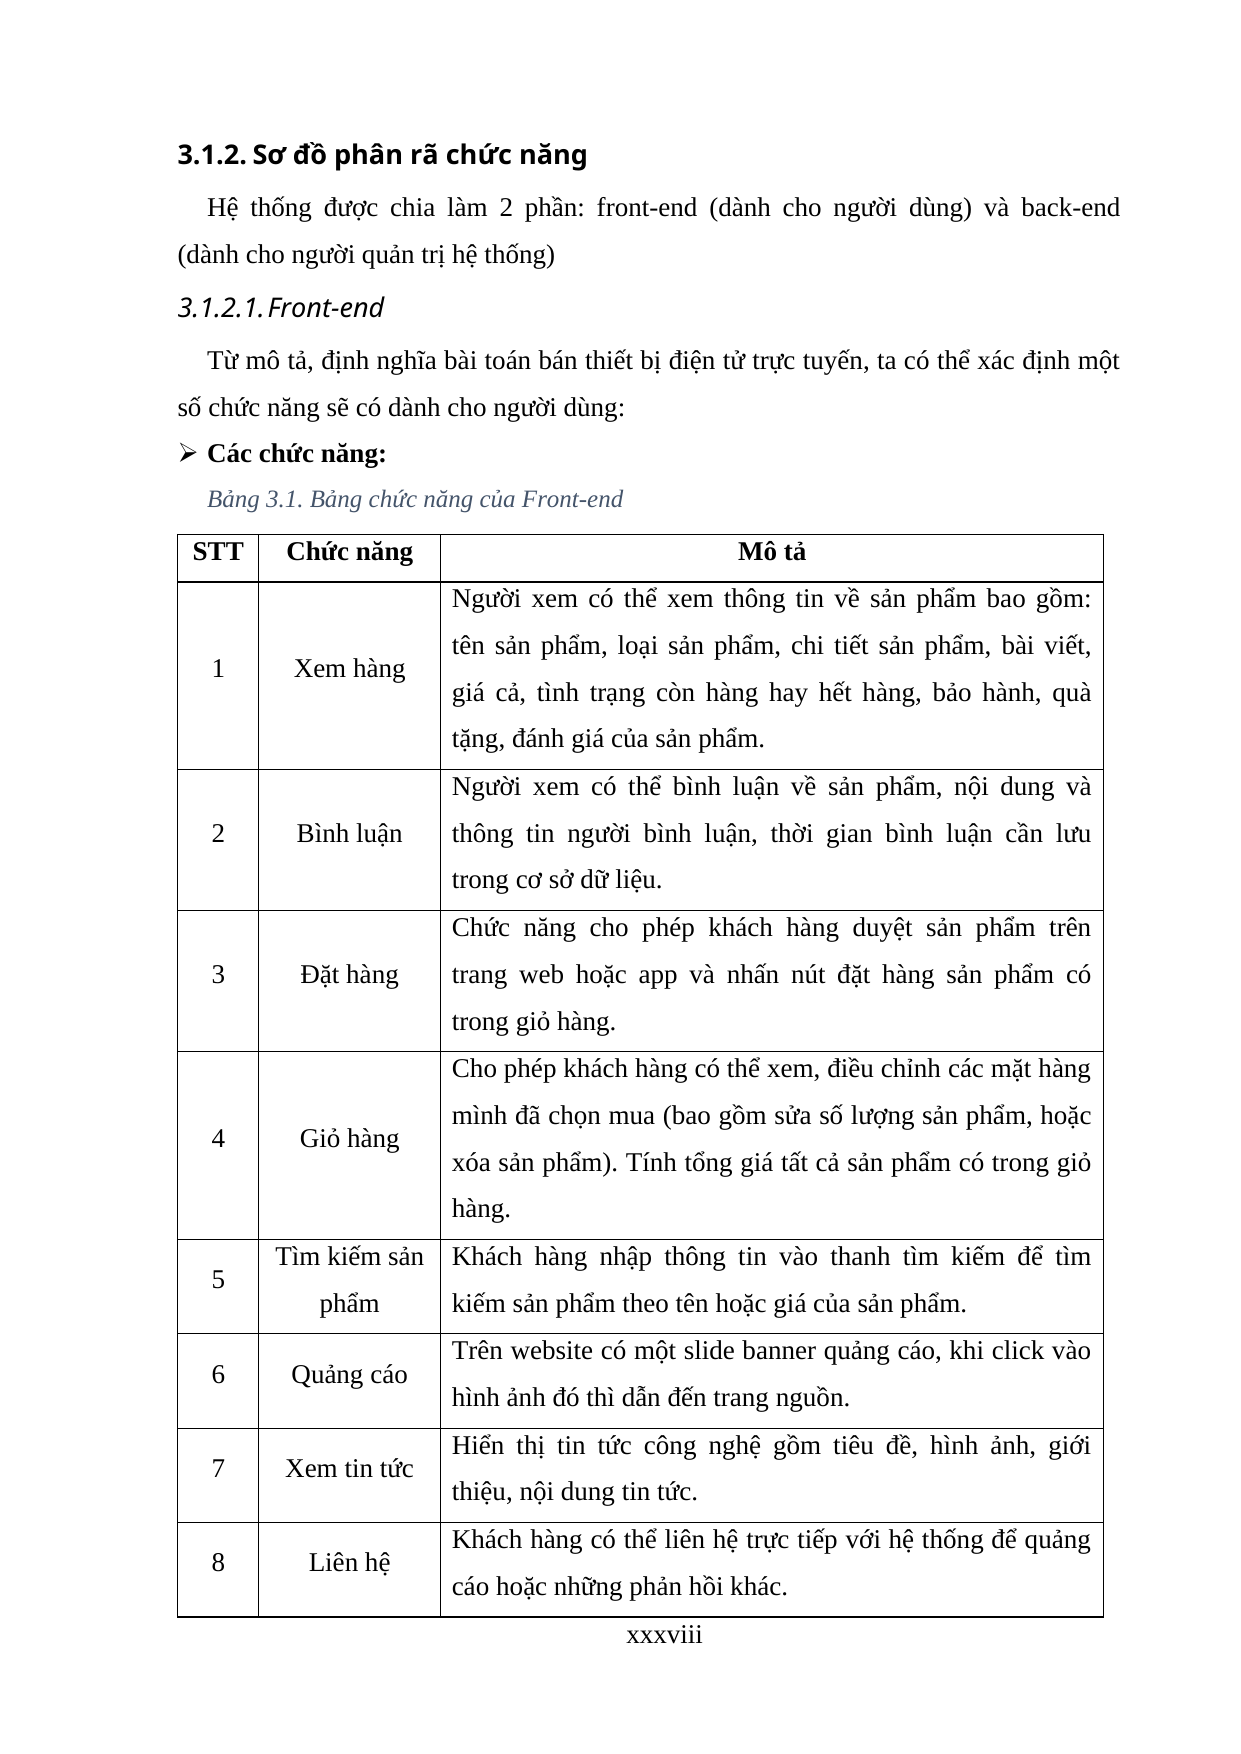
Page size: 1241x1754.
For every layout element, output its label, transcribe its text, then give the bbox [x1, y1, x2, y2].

table_cell Chức năng cho phép khách hàng duyệt sản phẩm trên trang web hoặc app và nhấn nút đặt hàng sản phẩm có trong giỏ hàng. [441, 911, 1103, 1051]
table_cell Xem hàng [259, 583, 440, 769]
subtitle Front-end [177, 289, 1122, 326]
table_cell Tìm kiếm sản phẩm [259, 1240, 440, 1333]
table_cell 5 [178, 1240, 258, 1333]
table_cell Hiển thị tin tức công nghệ gồm tiêu đề, hình ảnh, giới thiệu, nội dung tin tức. [441, 1429, 1103, 1522]
table_cell 2 [178, 770, 258, 910]
table_cell Quảng cáo [259, 1334, 440, 1428]
table_cell Giỏ hàng [259, 1052, 440, 1239]
table_header Chức năng [259, 535, 440, 581]
table_cell Liên hệ [259, 1523, 440, 1616]
table_cell Xem tin tức [259, 1429, 440, 1522]
text Hệ thống được chia làm 2 phần: front-end (dành cho người dùng) và back-end (dành cho người quản trị hệ thống) [177, 191, 1122, 269]
table_cell Khách hàng nhập thông tin vào thanh tìm kiếm để tìm kiếm sản phẩm theo tên hoặc giá của sản phẩm. [441, 1240, 1103, 1333]
table_cell 4 [178, 1052, 258, 1239]
table_cell 1 [178, 583, 258, 769]
table_cell 7 [178, 1429, 258, 1522]
table_header Mô tả [441, 535, 1103, 581]
table_cell Khách hàng có thể liên hệ trực tiếp với hệ thống để quảng cáo hoặc những phản hồi khác. [441, 1523, 1103, 1616]
text Bảng 3.1. Bảng chức năng của Front-end [177, 484, 1122, 513]
table_cell Trên website có một slide banner quảng cáo, khi click vào hình ảnh đó thì dẫn đến trang nguồn. [441, 1334, 1103, 1428]
subtitle Sơ đồ phân rã chức năng [177, 136, 1122, 173]
table_header STT [178, 535, 258, 581]
table_cell Cho phép khách hàng có thể xem, điều chỉnh các mặt hàng mình đã chọn mua (bao gồm sửa số lượng sản phẩm, hoặc xóa sản phẩm). Tính tổng giá tất cả sản phẩm có trong giỏ hàng. [441, 1052, 1103, 1239]
table_cell 8 [178, 1523, 258, 1616]
text Từ mô tả, định nghĩa bài toán bán thiết bị điện tử trực tuyến, ta có thể xác định một số chức năng sẽ có dành cho người dùng: [177, 344, 1122, 422]
table_cell Người xem có thể bình luận về sản phẩm, nội dung và thông tin người bình luận, thời gian bình luận cần lưu trong cơ sở dữ liệu. [441, 770, 1103, 910]
table_cell Đặt hàng [259, 911, 440, 1051]
table_cell 3 [178, 911, 258, 1051]
table_cell 6 [178, 1334, 258, 1428]
table_cell Người xem có thể xem thông tin về sản phẩm bao gồm: tên sản phẩm, loại sản phẩm, chi tiết sản phẩm, bài viết, giá cả, tình trạng còn hàng hay hết hàng, bảo hành, quà tặng, đánh giá của sản phẩm. [441, 583, 1103, 769]
list Các chức năng: [177, 437, 1122, 468]
table_cell Bình luận [259, 770, 440, 910]
